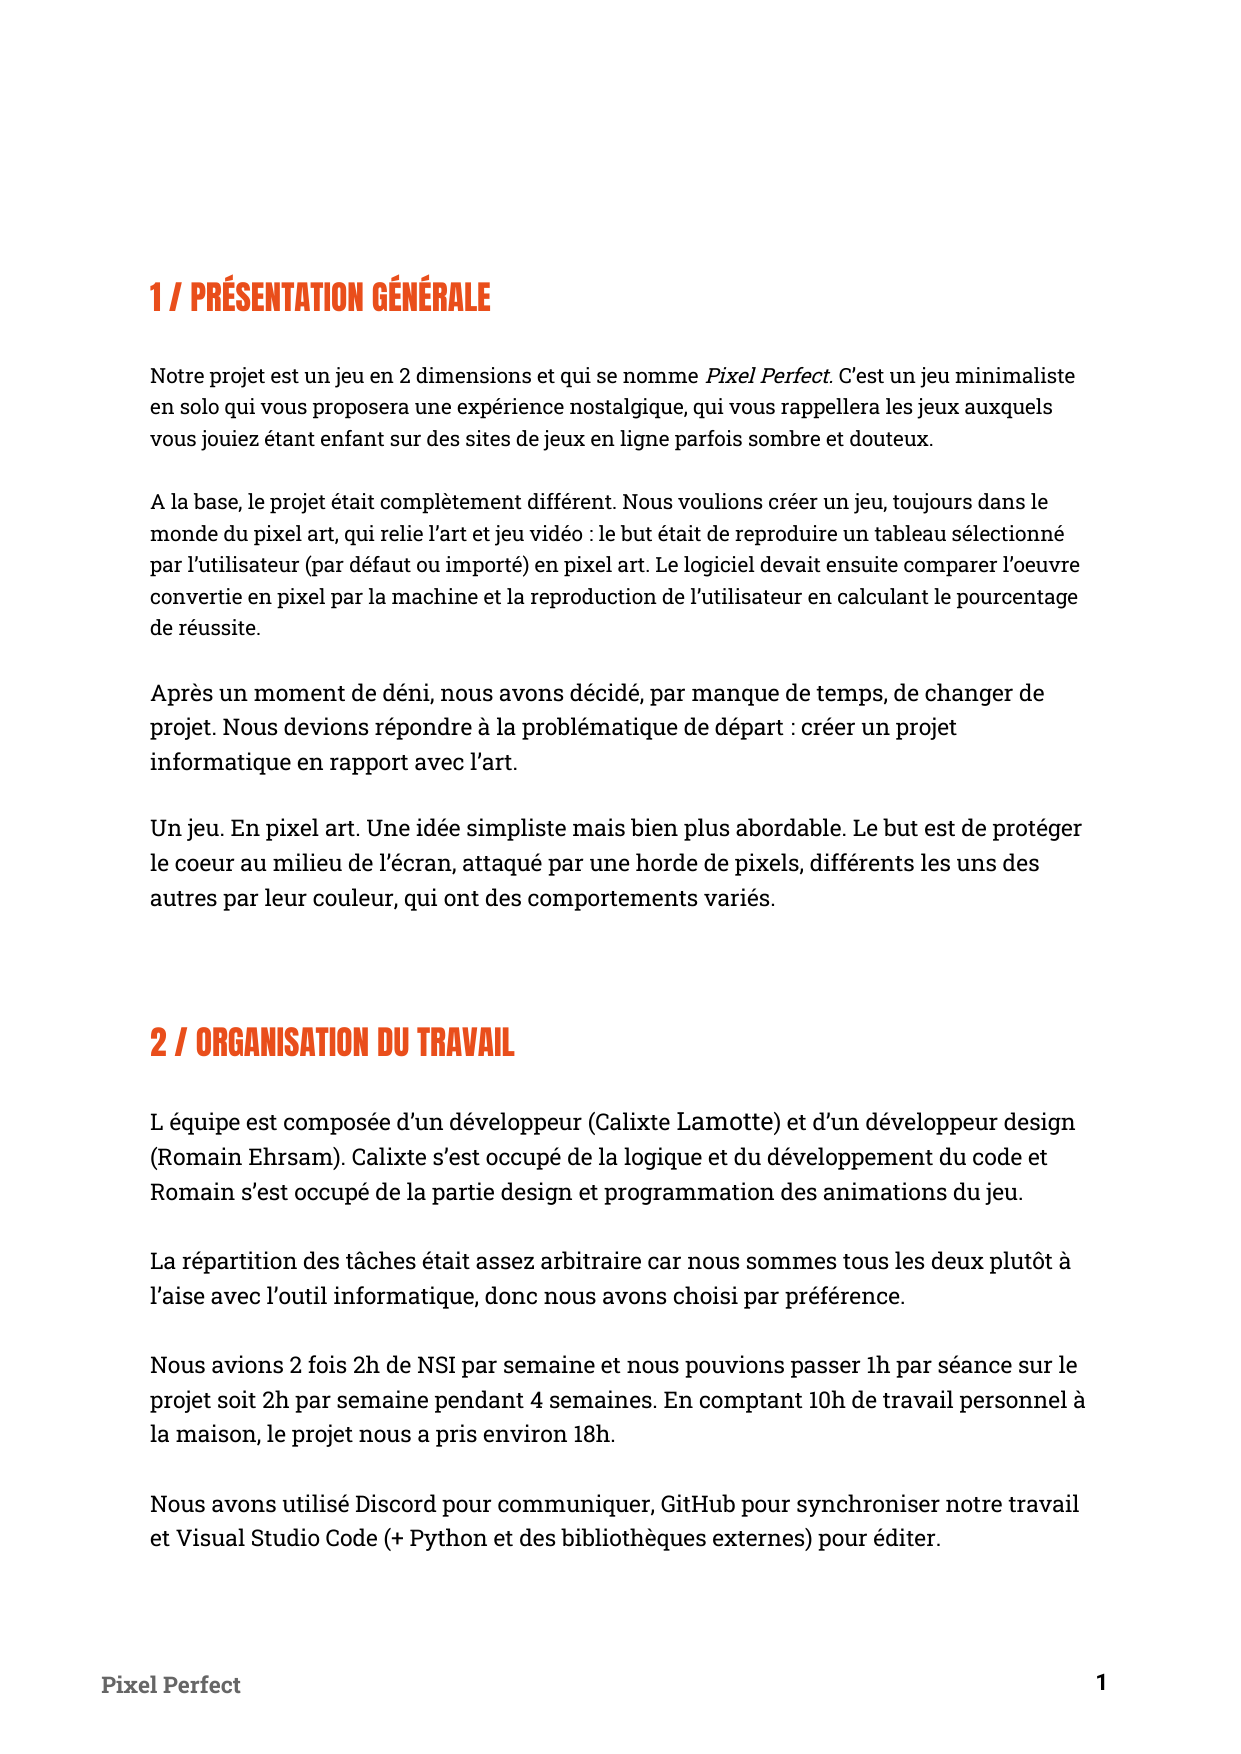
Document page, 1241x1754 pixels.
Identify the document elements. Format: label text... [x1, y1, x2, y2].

text Nous avions 2 fois 2h de NSI par semaine et nous pouvions passer 1h par séance sur le projet soit 2h par semaine pendant 4 semaines. En comptant 10h de travail personnel à la maison, le projet nous a pris environ 18h. [150, 1349, 1090, 1449]
text L équipe est composée d’un développeur (Calixte Lamotte) et d’un développeur design (Romain Ehrsam). Calixte s’est occupé de la logique et du développement du code et Romain s’est occupé de la partie design et programmation des animations du jeu. [150, 1104, 1090, 1206]
text Nous avons utilisé Discord pour communiquer, GitHub pour synchroniser notre travail et Visual Studio Code (+ Python et des bibliothèques externes) pour éditer. [150, 1488, 1090, 1553]
text Un jeu. En pixel art. Une idée simpliste mais bien plus abordable. Le but est de protéger le coeur au milieu de l’écran, attaqué par une horde de pixels, différents les uns des autres par leur couleur, qui ont des comportements variés. [150, 813, 1090, 912]
text 2 / ORGANISATION DU TRAVAIL [150, 1018, 1090, 1068]
text Notre projet est un jeu en 2 dimensions et qui se nomme Pixel Perfect. C’est un jeu minimaliste en solo qui vous proposera une expérience nostalgique, qui vous rappellera les jeux auxquels vous jouiez étant enfant sur des sites de jeux en ligne parfois sombre et douteux. [150, 361, 1090, 452]
text A la base, le projet était complètement différent. Nous voulions créer un jeu, toujours dans le monde du pixel art, qui relie l’art et jeu vidéo : le but était de reproduire un tableau sélectionné par l’utilisateur (par défaut ou importé) en pixel art. Le logiciel devait ensuite comparer l’oeuvre convertie en pixel par la machine et la reproduction de l’utilisateur en calculant le pourcentage de réussite. [150, 488, 1090, 641]
text La répartition des tâches était assez arbitraire car nous sommes tous les deux plutôt à l’aise avec l’outil informatique, donc nous avons choisi par préférence. [150, 1245, 1090, 1310]
text 1 / PRÉSENTATION GÉNÉRALE [150, 272, 1090, 322]
text Après un moment de déni, nous avons décidé, par manque de temps, de changer de projet. Nous devions répondre à la problématique de départ : créer un projet informatique en rapport avec l’art. [150, 677, 1090, 777]
